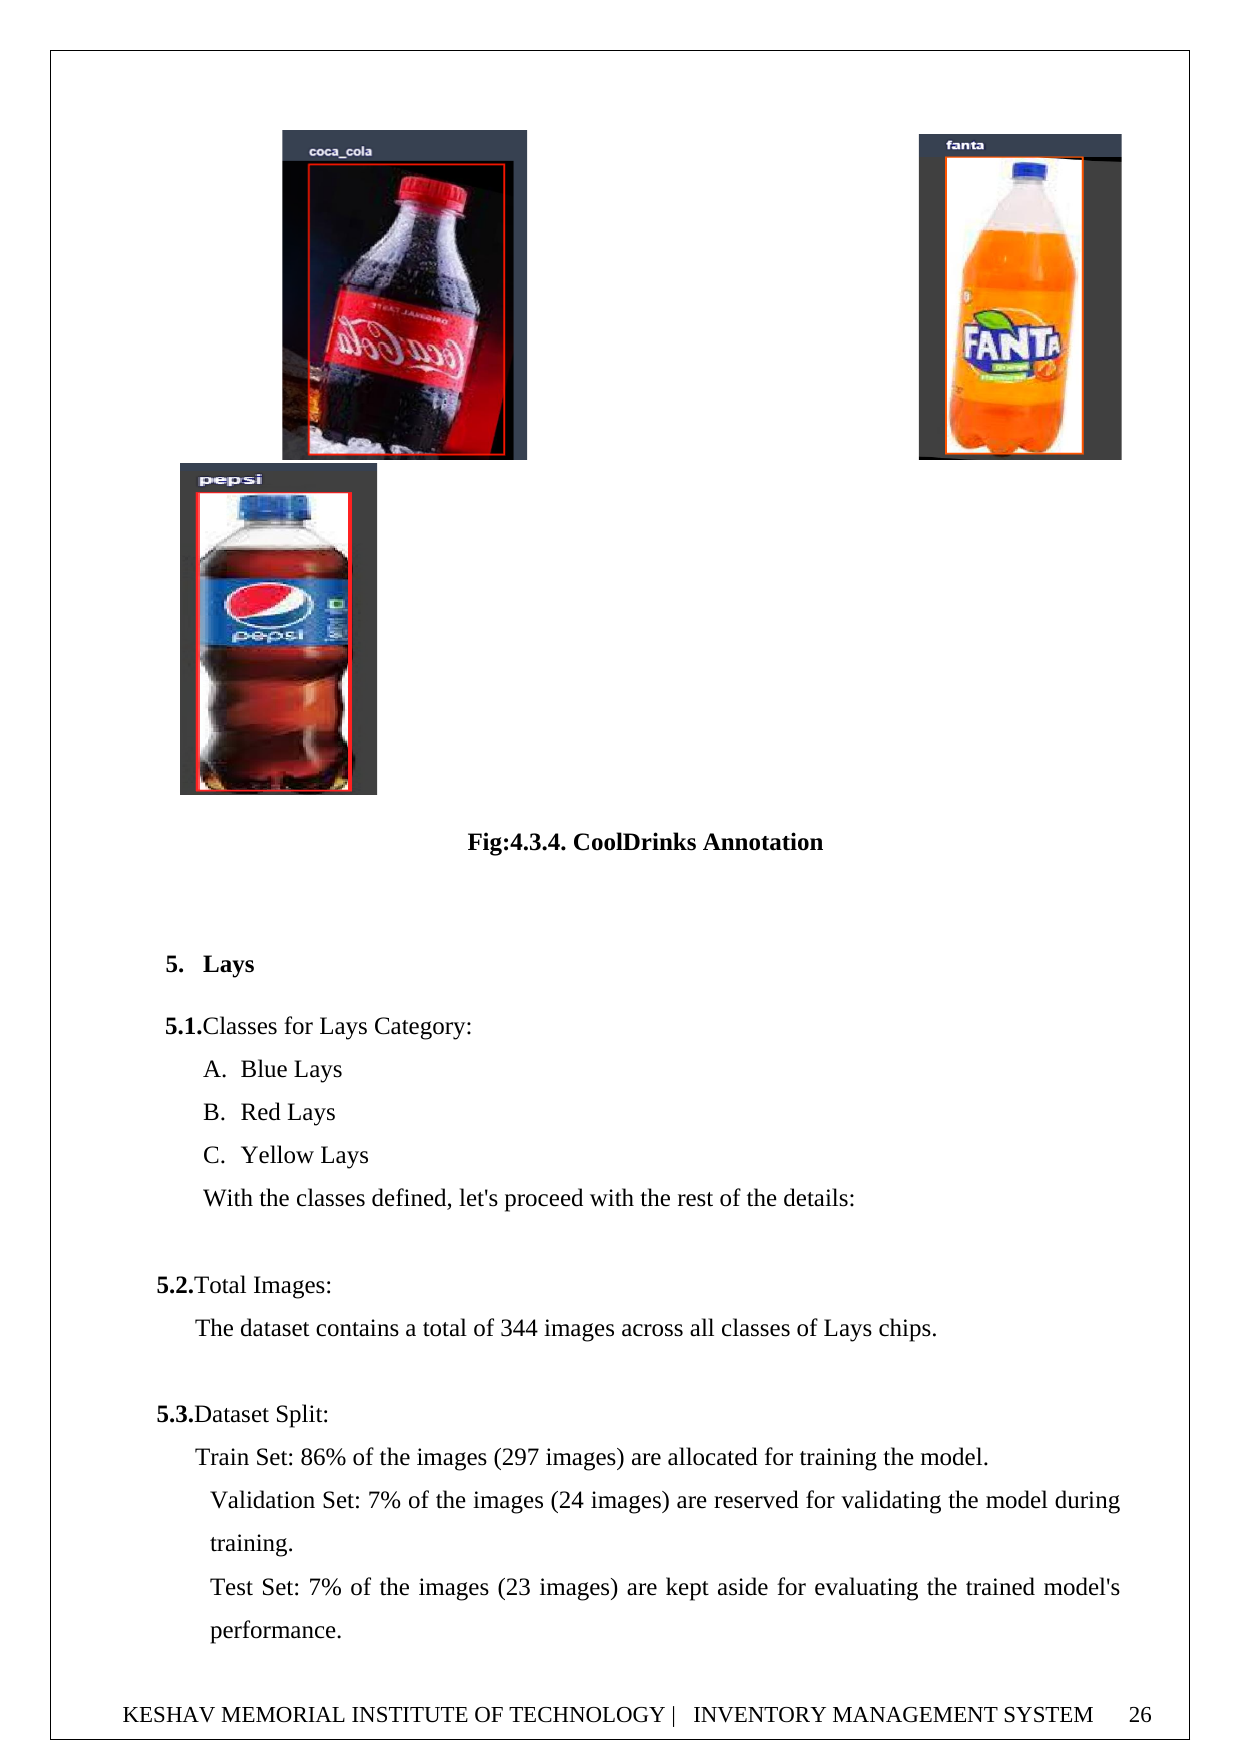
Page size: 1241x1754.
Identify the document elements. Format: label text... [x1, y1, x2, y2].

list Train Set: 86% of the images (297 images) are allocated for training the model. [195, 1442, 1122, 1471]
picture [180, 463, 378, 795]
list Lays [165, 949, 1122, 978]
list The dataset contains a total of 344 images across all classes of Lays chips. [195, 1313, 1122, 1342]
list With the classes defined, let's proceed with the rest of the details: [165, 1183, 1122, 1212]
picture [918, 134, 1122, 460]
text 5.2.Total Images: [106, 1270, 1122, 1298]
picture [282, 130, 528, 460]
text 5.1.Classes for Lays Category: [106, 1011, 1122, 1040]
text Fig:4.3.4. CoolDrinks Annotation [106, 827, 1122, 856]
list Validation Set: 7% of the images (24 images) are reserved for validating the model during training. [210, 1485, 1122, 1557]
list Test Set: 7% of the images (23 images) are kept aside for evaluating the trained model's performance. [210, 1572, 1122, 1643]
list Yellow Lays [203, 1140, 1122, 1169]
list Red Lays [203, 1097, 1122, 1126]
list Blue Lays [203, 1054, 1122, 1083]
text 5.3.Dataset Split: [106, 1399, 1122, 1428]
